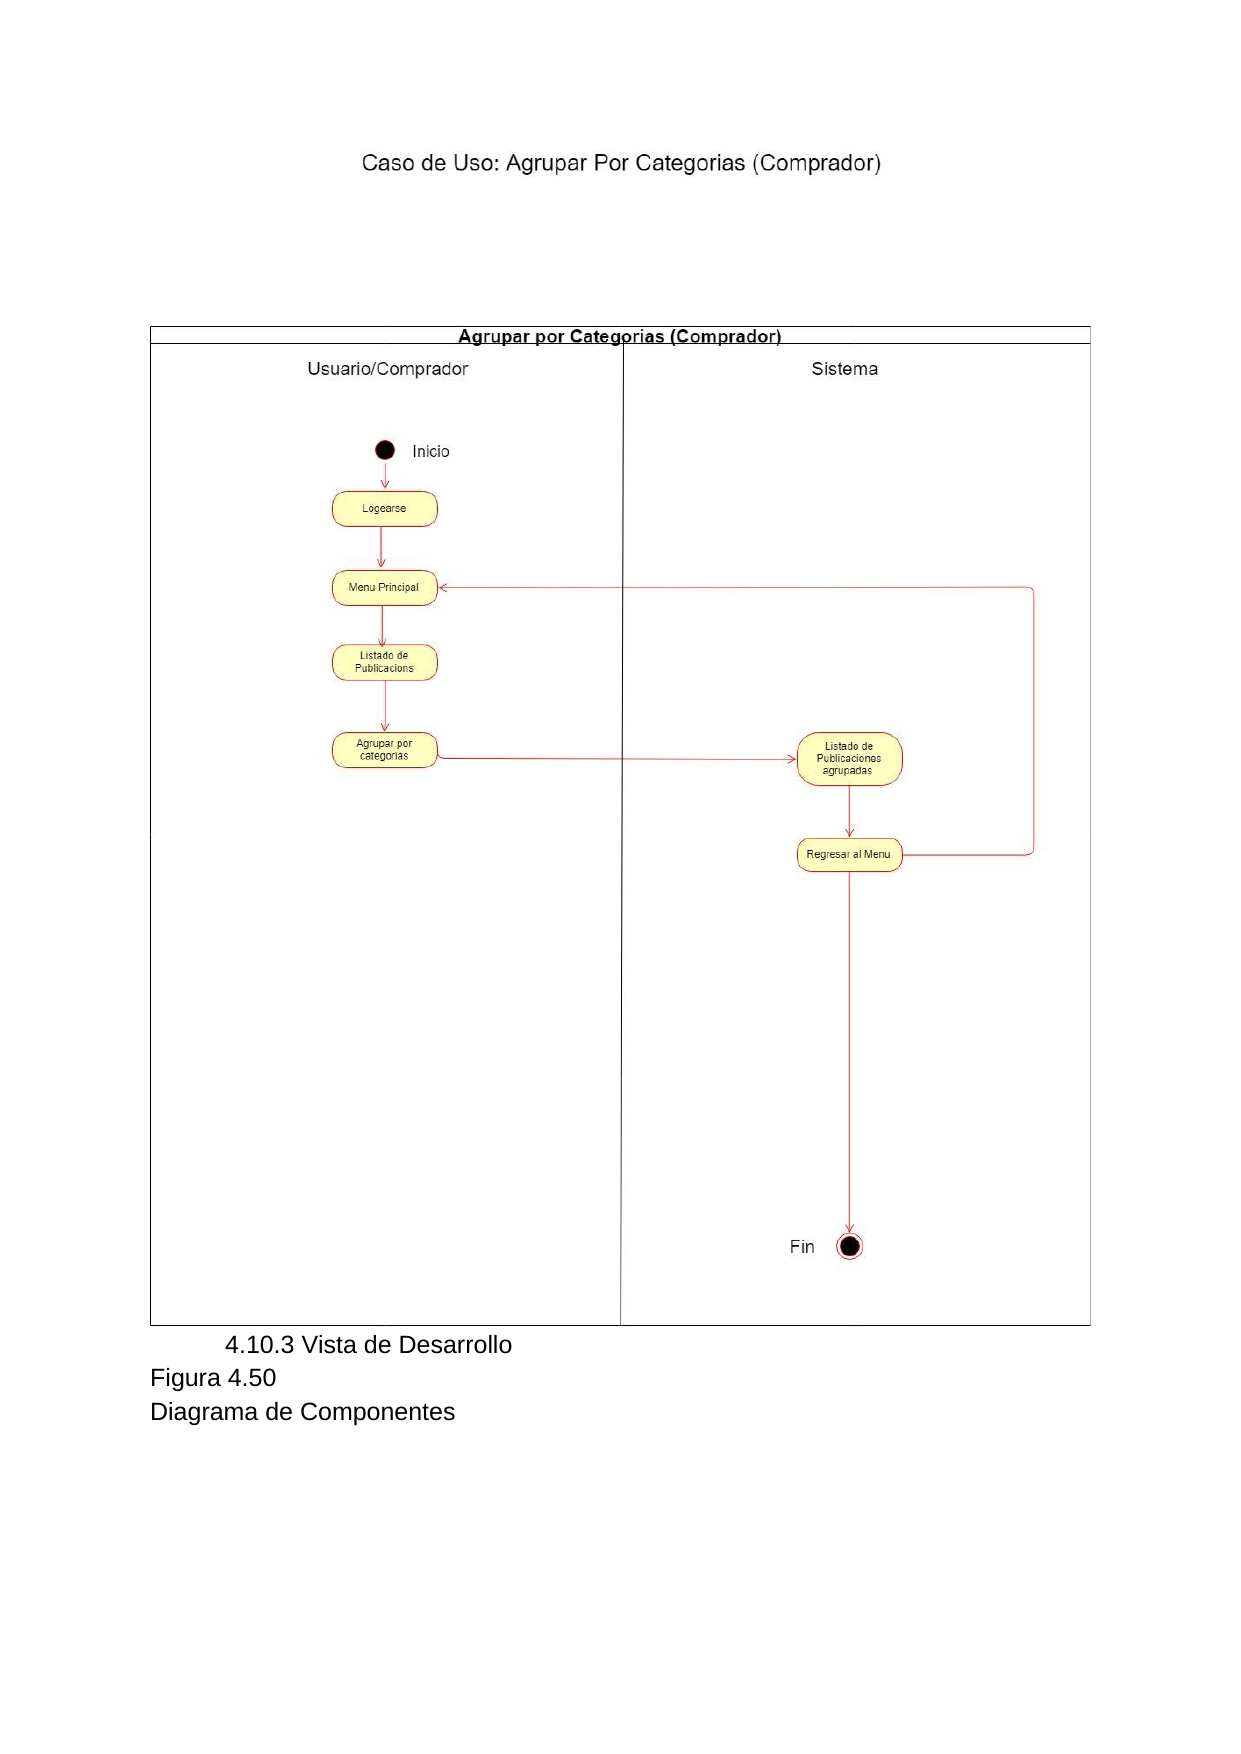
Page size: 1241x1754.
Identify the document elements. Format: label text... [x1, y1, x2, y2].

text Diagrama de Componentes [150, 1396, 1090, 1425]
text Figura 4.50 [150, 1363, 1090, 1392]
picture [150, 150, 1091, 1327]
text 4.10.3 Vista de Desarrollo [225, 1330, 1090, 1359]
